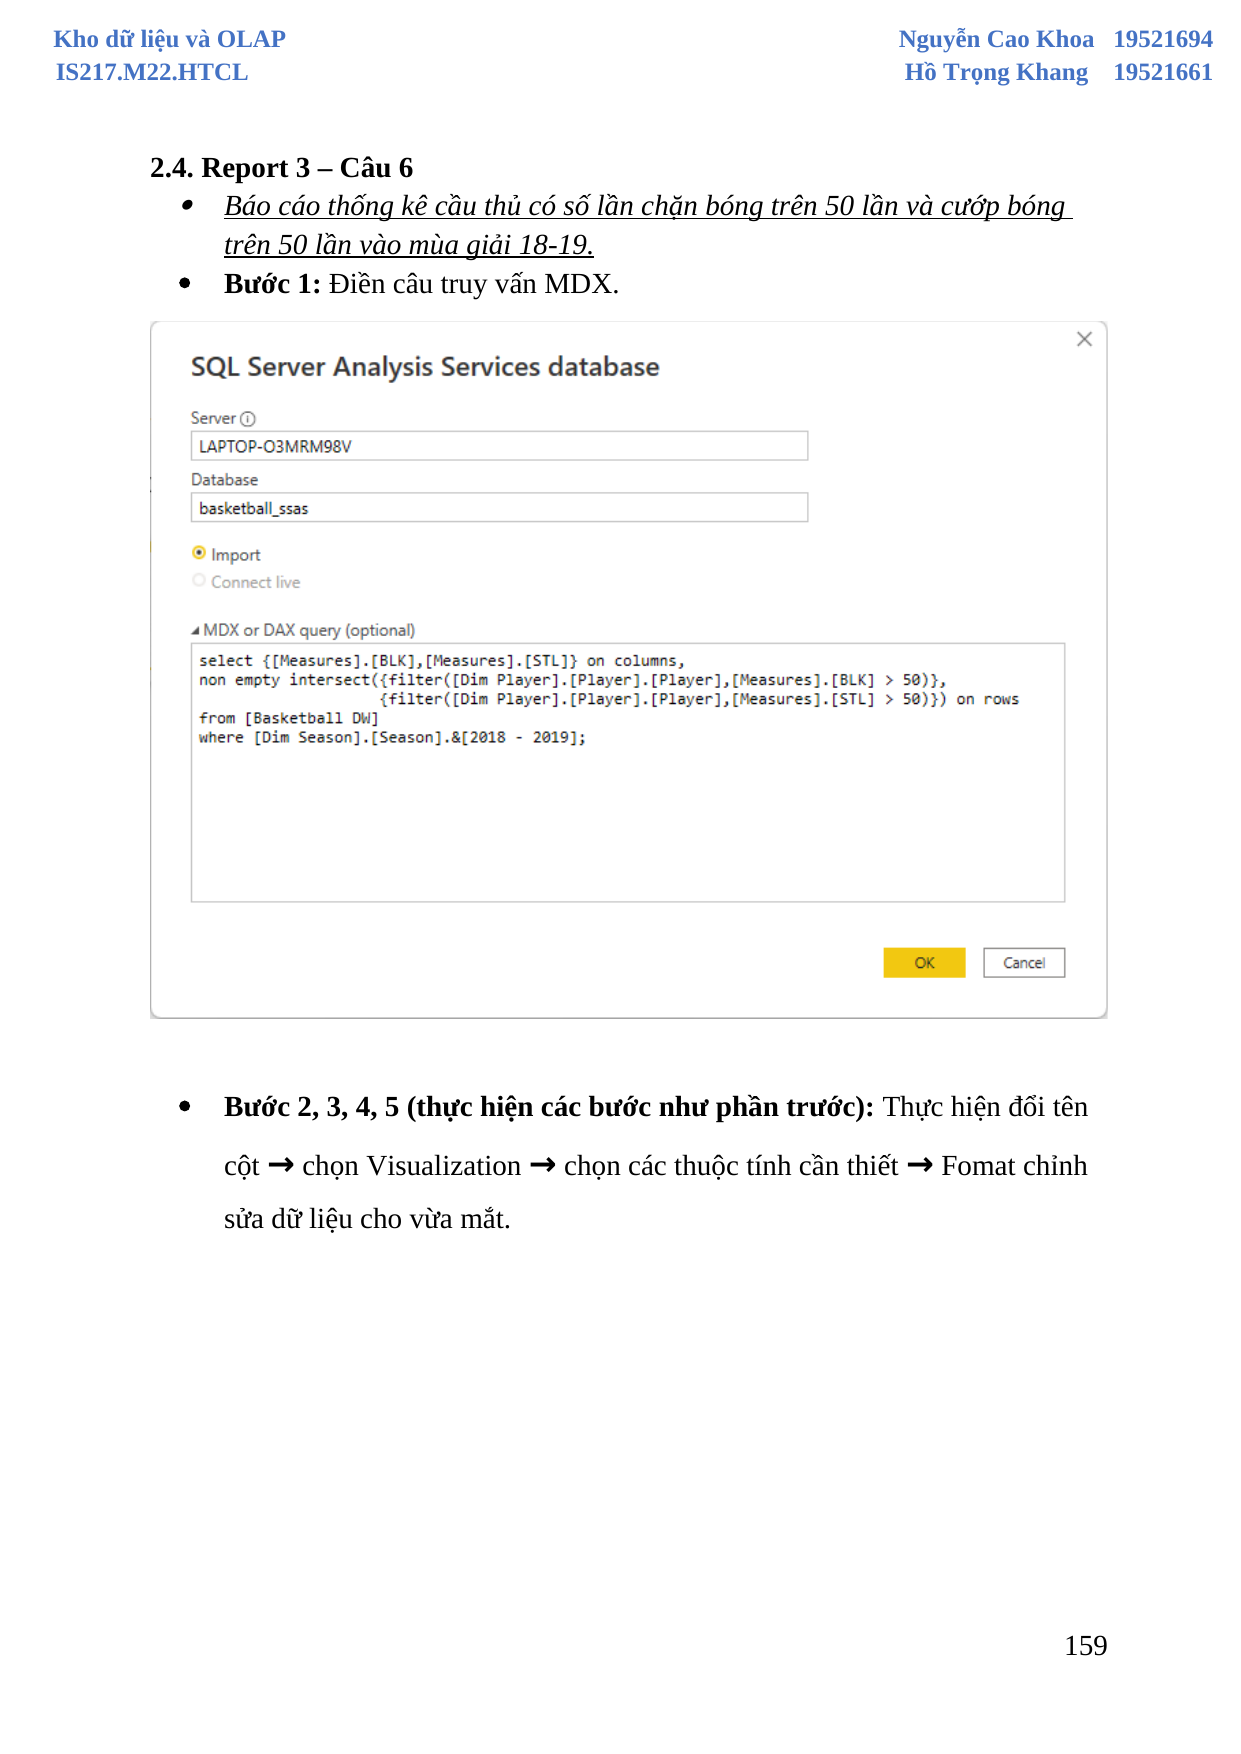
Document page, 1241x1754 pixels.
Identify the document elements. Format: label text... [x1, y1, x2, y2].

list Bước 2, 3, 4, 5 (thực hiện các bước như phần trước): Thực hiện đổi tên cột chọn Visualization chọn các thuộc tính cần thiết Fomat chỉnh sửa dữ liệu cho vừa mắt. [179, 1089, 1107, 1235]
subtitle 2.4. Report 3 – Câu 6 [150, 150, 1107, 183]
list Báo cáo thống kê cầu thủ có số lần chặn bóng trên 50 lần và cướp bóng trên 50 lần vào mùa giải 18-19. [179, 188, 1107, 261]
list Bước 1: Điền câu truy vấn MDX. [179, 266, 1107, 299]
picture [150, 321, 1108, 1019]
